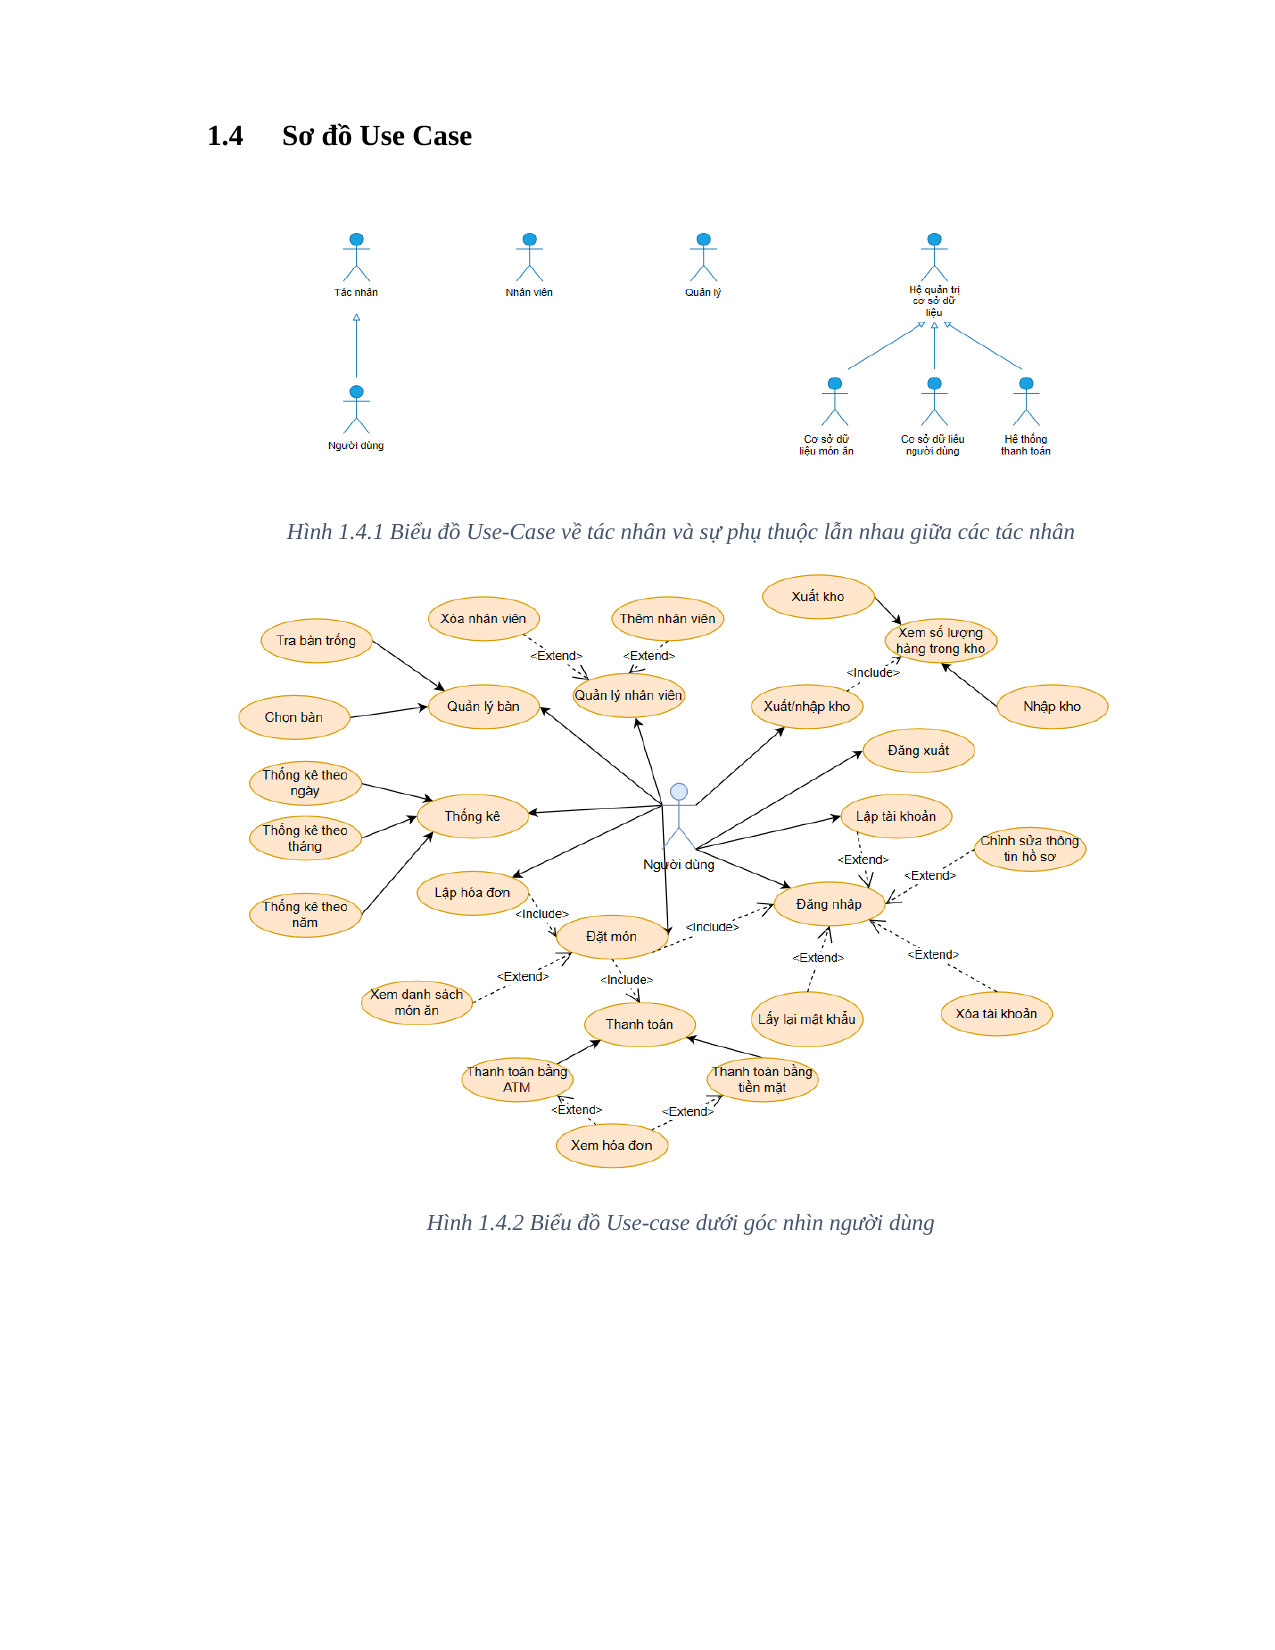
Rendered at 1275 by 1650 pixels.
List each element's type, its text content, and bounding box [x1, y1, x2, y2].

subtitle Sơ đồ Use Case [207, 118, 1157, 152]
picture [206, 180, 1149, 499]
picture [206, 565, 1148, 1190]
text Hình 1.4.1 Biểu đồ Use-Case về tác nhân và sự phụ thuộc lẫn nhau giữa các tác nhân [207, 518, 1157, 544]
text Hình 1.4.2 Biểu đồ Use-case dưới góc nhìn người dùng [207, 1209, 1157, 1235]
